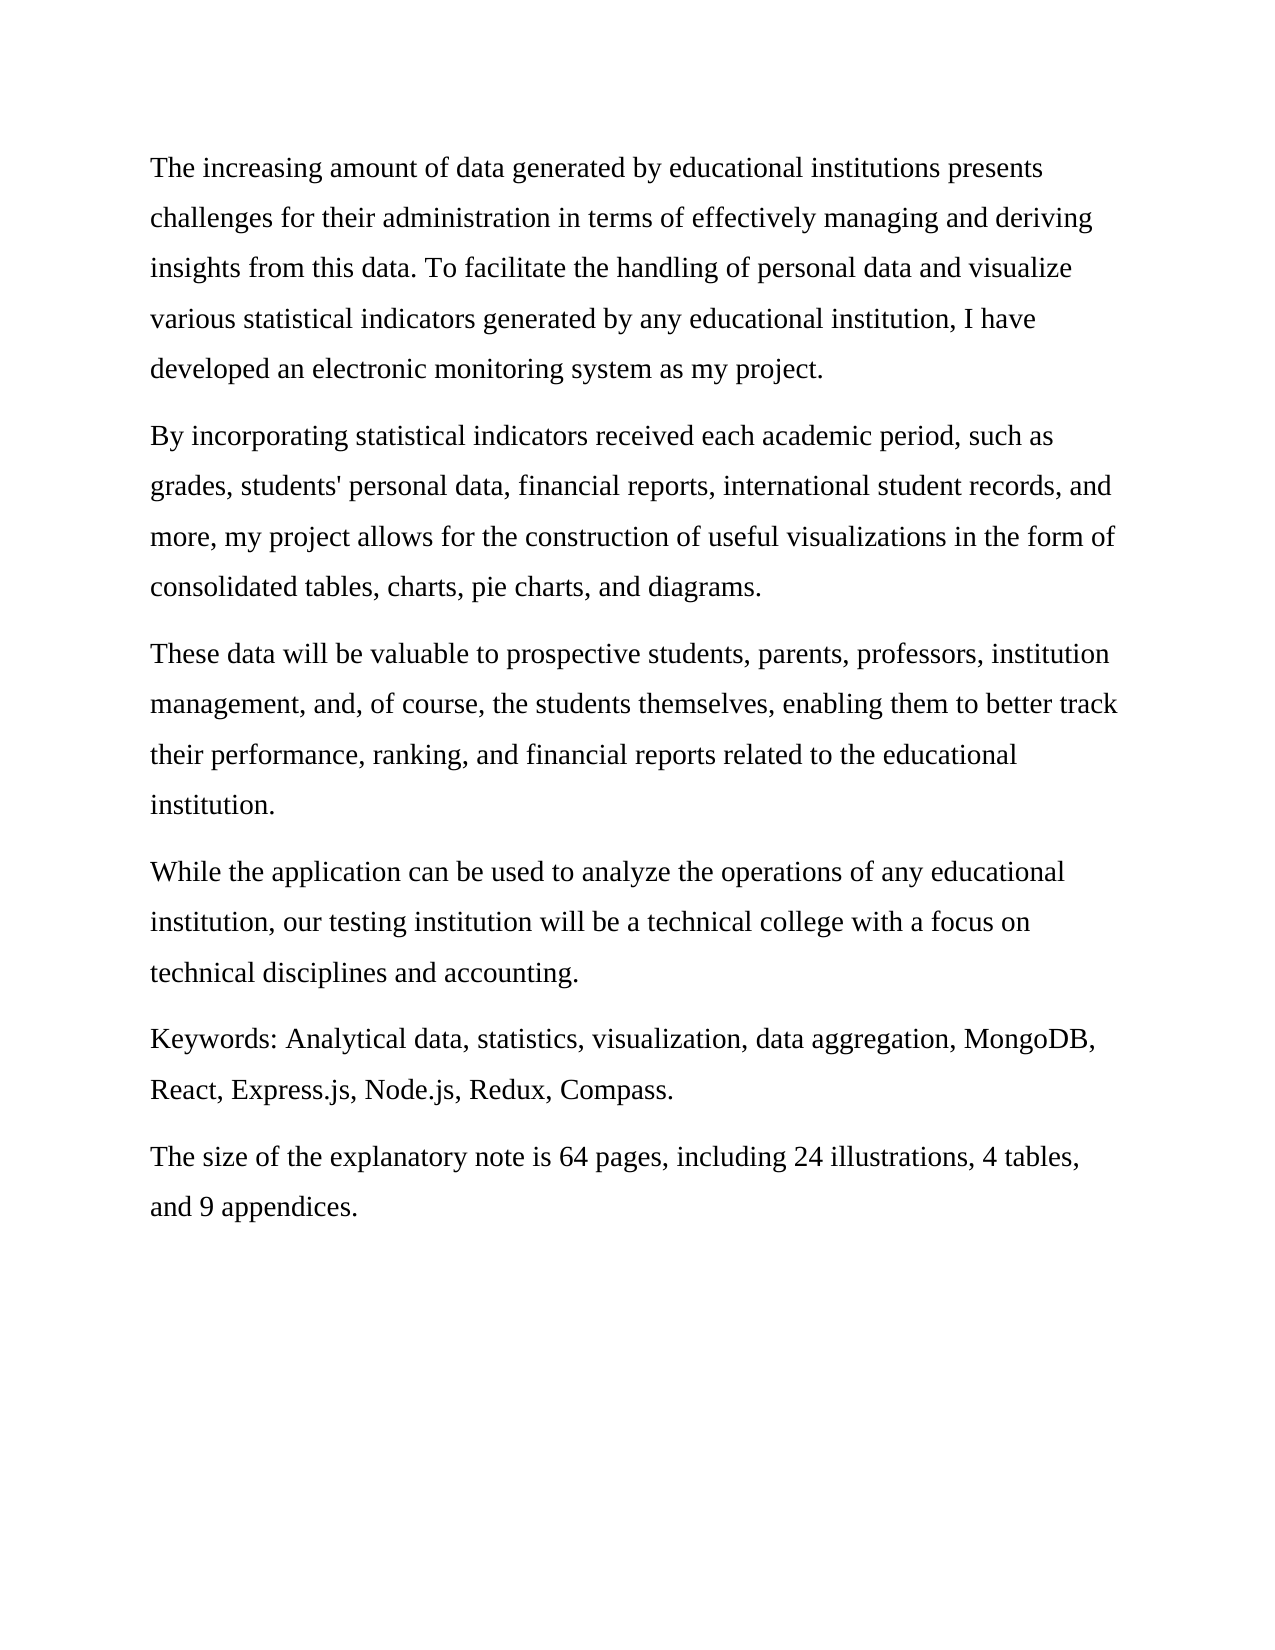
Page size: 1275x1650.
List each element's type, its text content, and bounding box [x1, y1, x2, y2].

text These data will be valuable to prospective students, parents, professors, institution management, and, of course, the students themselves, enabling them to better track their performance, ranking, and financial reports related to the educational institution. [150, 636, 1125, 821]
text Keywords: Analytical data, statistics, visualization, data aggregation, MongoDB, React, Express.js, Node.js, Redux, Compass. [150, 1022, 1125, 1106]
text The increasing amount of data generated by educational institutions presents challenges for their administration in terms of effectively managing and deriving insights from this data. To facilitate the handling of personal data and visualize various statistical indicators generated by any educational institution, I have developed an electronic monitoring system as my project. [150, 150, 1125, 385]
text While the application can be used to analyze the operations of any educational institution, our testing institution will be a technical college with a focus on technical disciplines and accounting. [150, 854, 1125, 988]
text The size of the explanatory note is 64 pages, including 24 illustrations, 4 tables, and 9 appendices. [150, 1139, 1125, 1223]
text By incorporating statistical indicators received each academic period, such as grades, students' personal data, financial reports, international student records, and more, my project allows for the construction of useful visualizations in the form of consolidated tables, charts, pie charts, and diagrams. [150, 418, 1125, 603]
